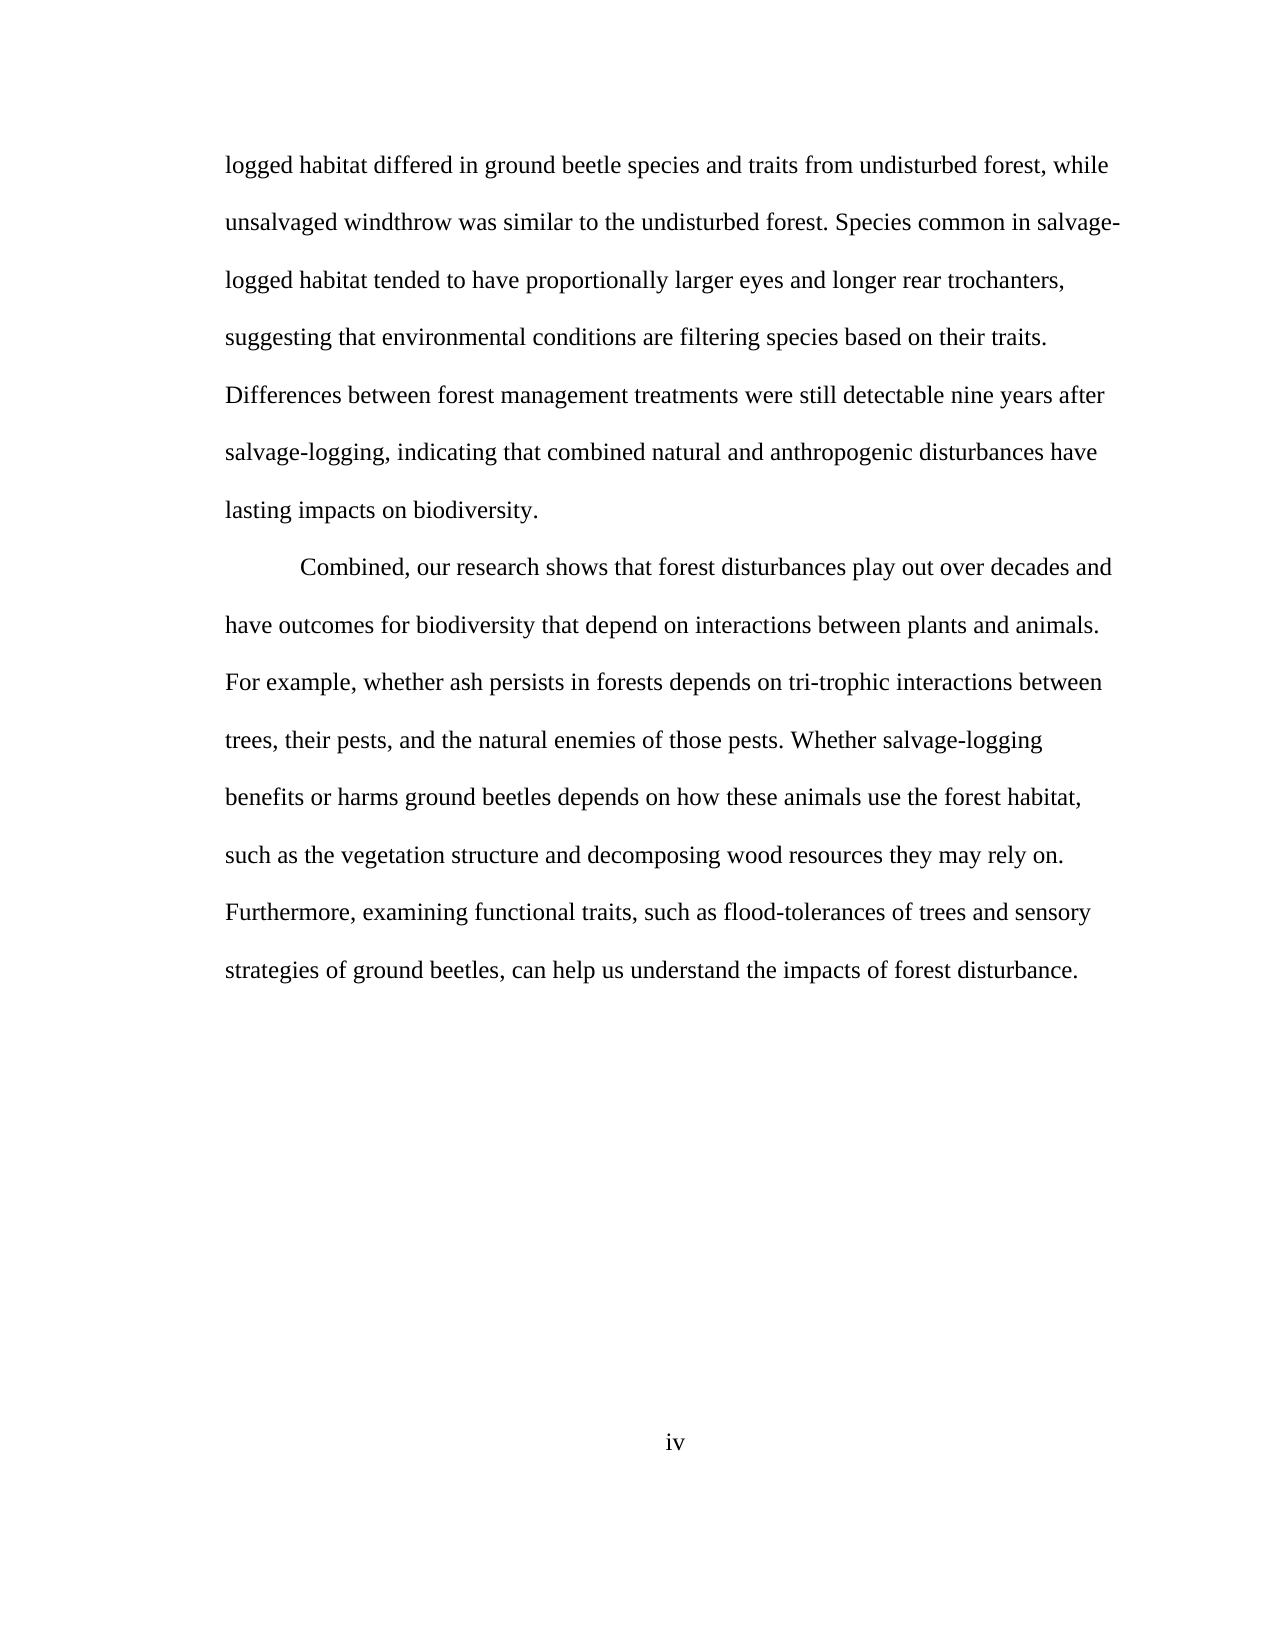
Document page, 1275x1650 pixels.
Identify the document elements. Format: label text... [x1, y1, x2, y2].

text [225, 150, 1125, 524]
text Combined, our research shows that forest disturbances play out over decades and have outcomes for biodiversity that depend on interactions between plants and animals. For example, whether ash persists in forests depends on tri-trophic interactions between trees, their pests, and the natural enemies of those pests. Whether salvage-logging benefits or harms ground beetles depends on how these animals use the forest habitat, such as the vegetation structure and decomposing wood resources they may rely on. Furthermore, examining functional traits, such as flood-tolerances of trees and sensory strategies of ground beetles, can help us understand the impacts of forest disturbance. [225, 552, 1125, 984]
